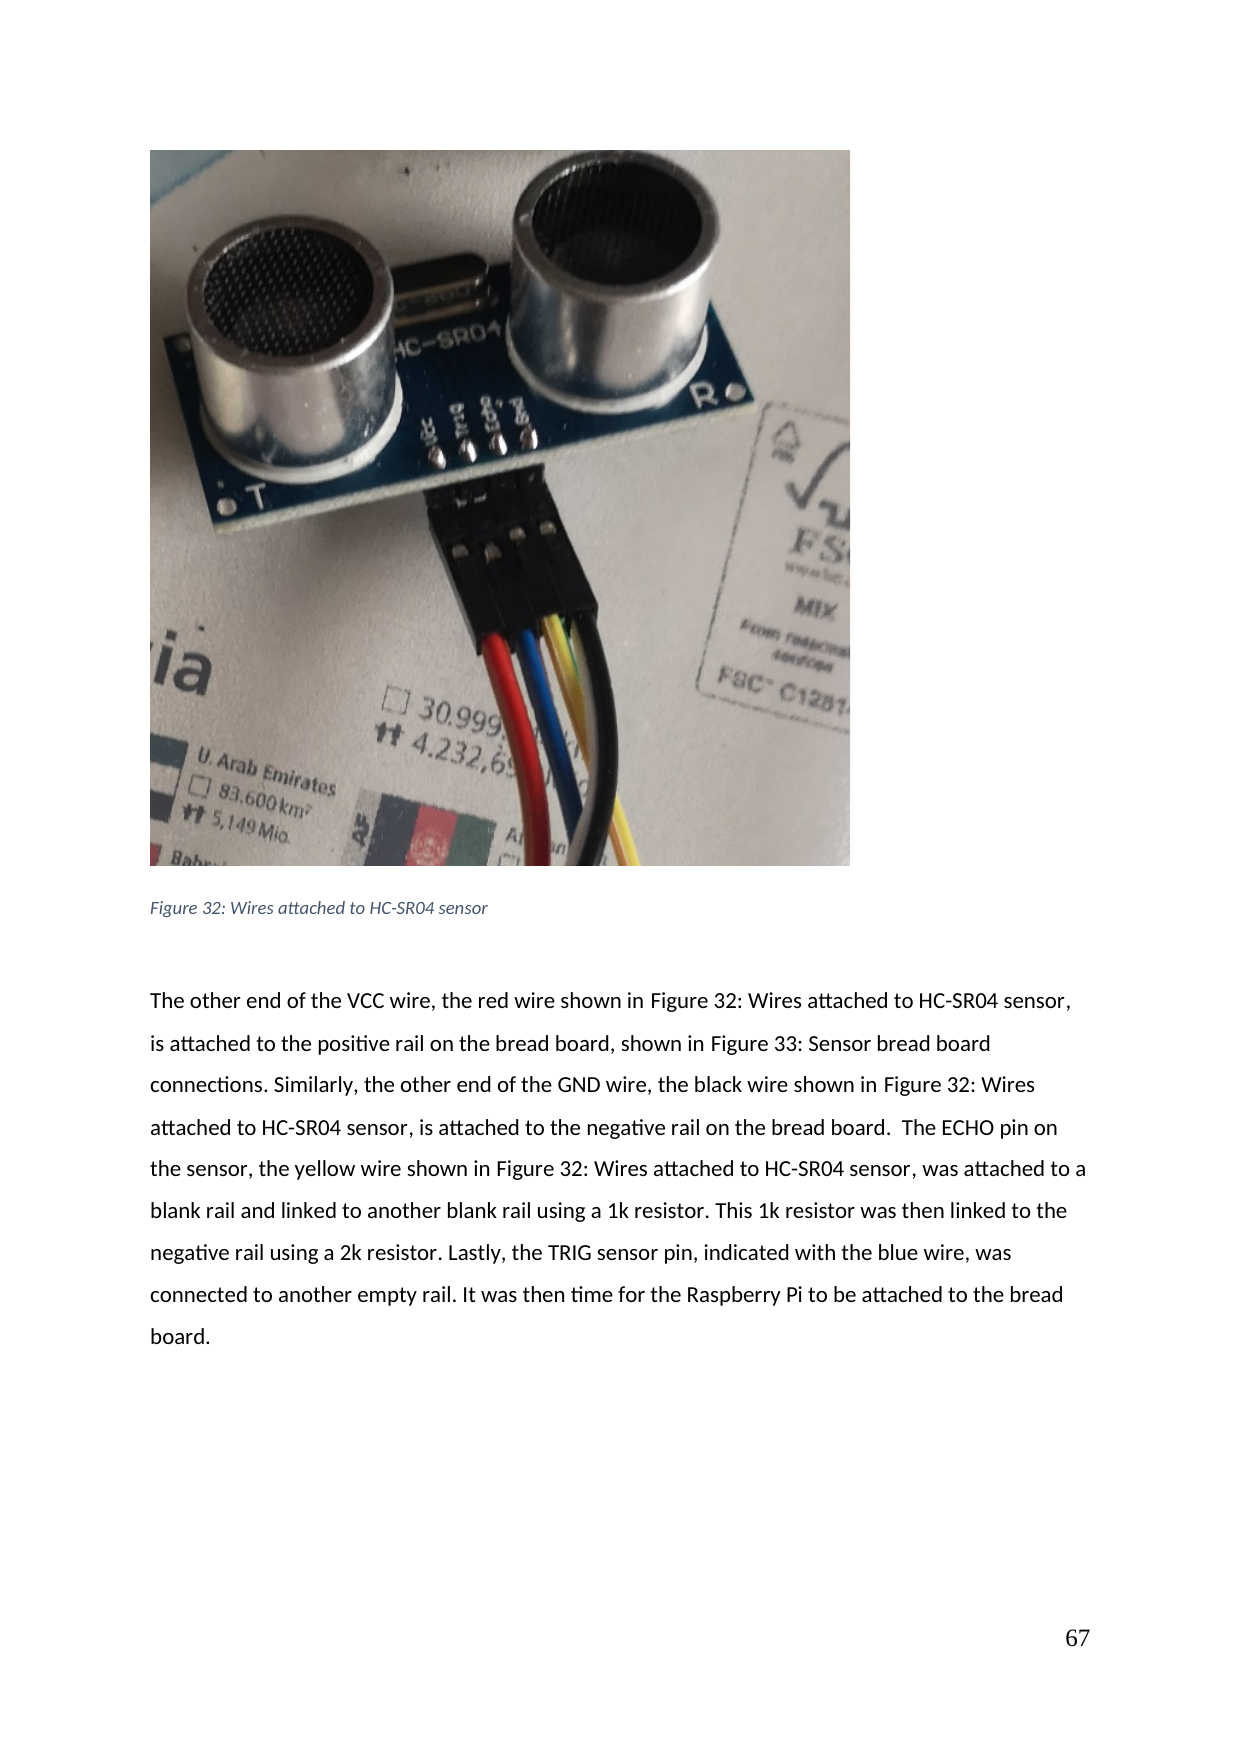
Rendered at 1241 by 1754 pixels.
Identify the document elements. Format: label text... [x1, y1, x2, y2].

text The other end of the VCC wire, the red wire shown in Figure 32, is attached to the positive rail on the bread board, shown in Figure 33. Similarly, the other end of the GND wire, the black wire shown in Figure 32, is attached to the negative rail on the bread board. The ECHO pin on the sensor, the yellow wire shown in Figure 32, was attached to a blank rail and linked to another blank rail using a 1k resistor. This 1k resistor was then linked to the negative rail using a 2k resistor. Lastly, the TRIG sensor pin, indicated with the blue wire, was connected to another empty rail. It was then time for the Raspberry Pi to be attached to the bread board. [150, 987, 1090, 1351]
picture [150, 150, 851, 866]
